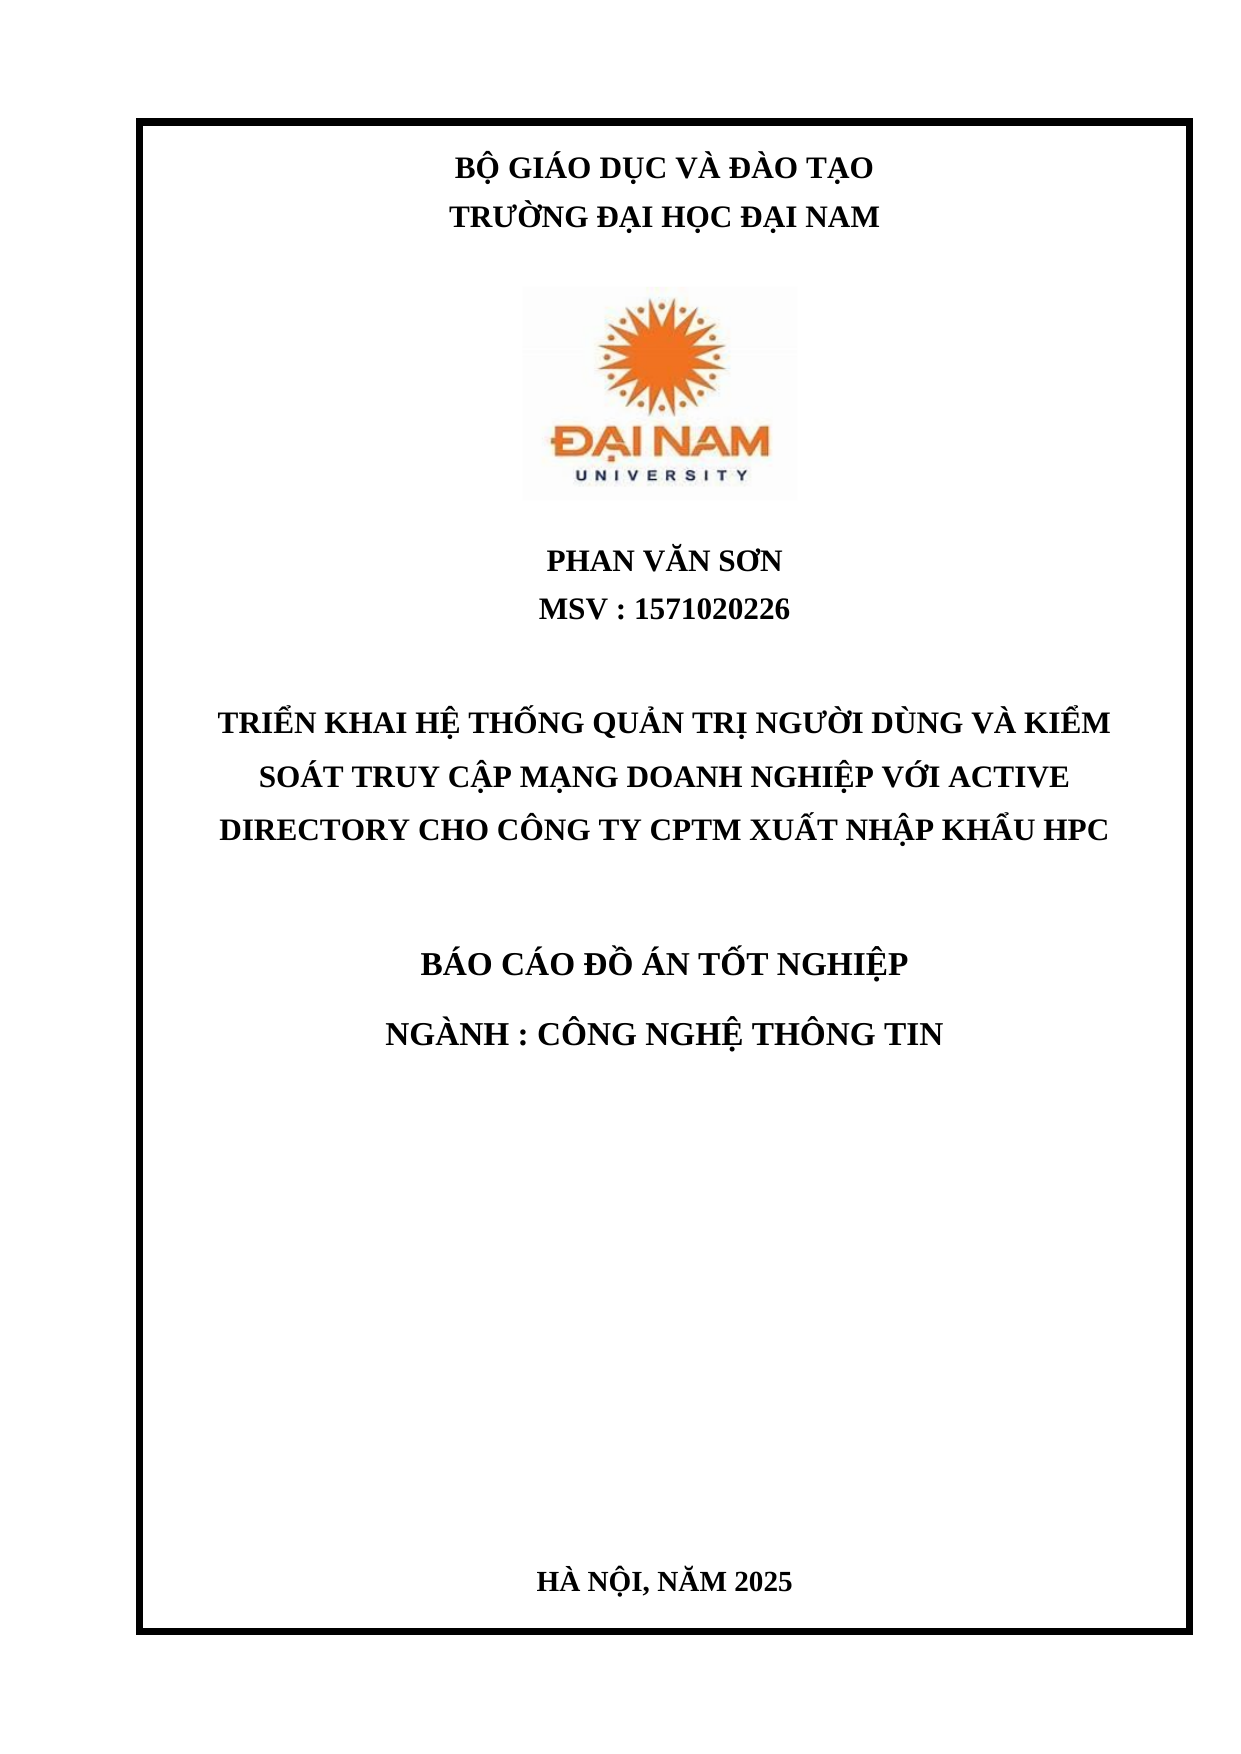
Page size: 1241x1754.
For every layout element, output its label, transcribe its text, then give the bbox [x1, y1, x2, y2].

picture [522, 258, 807, 530]
text NGÀNH : CÔNG NGHỆ THÔNG TIN [177, 1014, 1152, 1053]
text HÀ NỘI, NĂM 2025 [177, 1564, 1152, 1598]
text MSV : 1571020226 [177, 590, 1152, 626]
text BÁO CÁO ĐỒ ÁN TỐT NGHIỆP [177, 944, 1152, 983]
text BỘ GIÁO DỤC VÀ ĐÀO TẠO [177, 150, 1152, 186]
text TRƯỜNG ĐẠI HỌC ĐẠI NAM [177, 198, 1152, 234]
text TRIỂN KHAI HỆ THỐNG QUẢN TRỊ NGƯỜI DÙNG VÀ KIỂM SOÁT TRUY CẬP MẠNG DOANH NGHIỆP VỚI ACTIVE DIRECTORY CHO CÔNG TY CPTM XUẤT NHẬP KHẨU HPC [177, 704, 1152, 848]
text PHAN VĂN SƠN [177, 247, 1152, 578]
